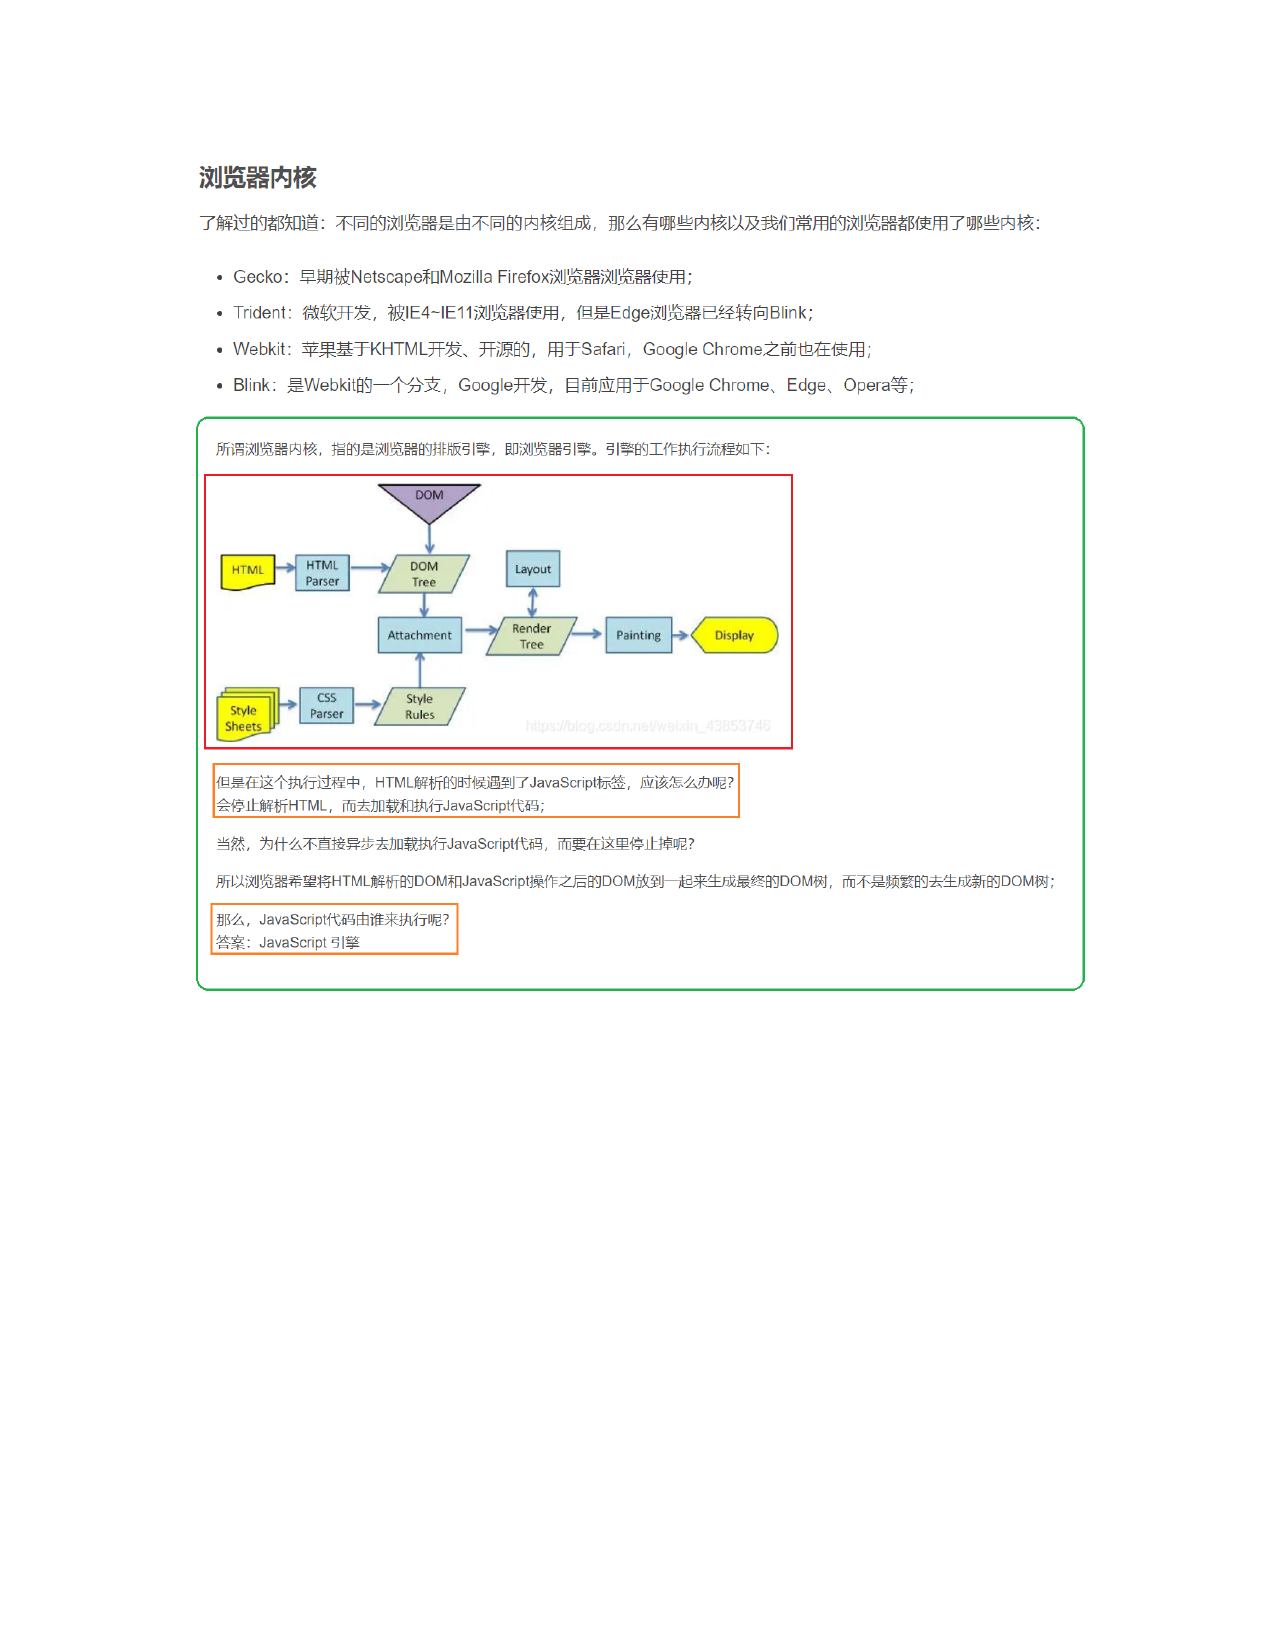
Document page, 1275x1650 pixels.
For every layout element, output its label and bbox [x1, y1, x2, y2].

picture [187, 414, 1088, 994]
picture [187, 150, 1088, 412]
